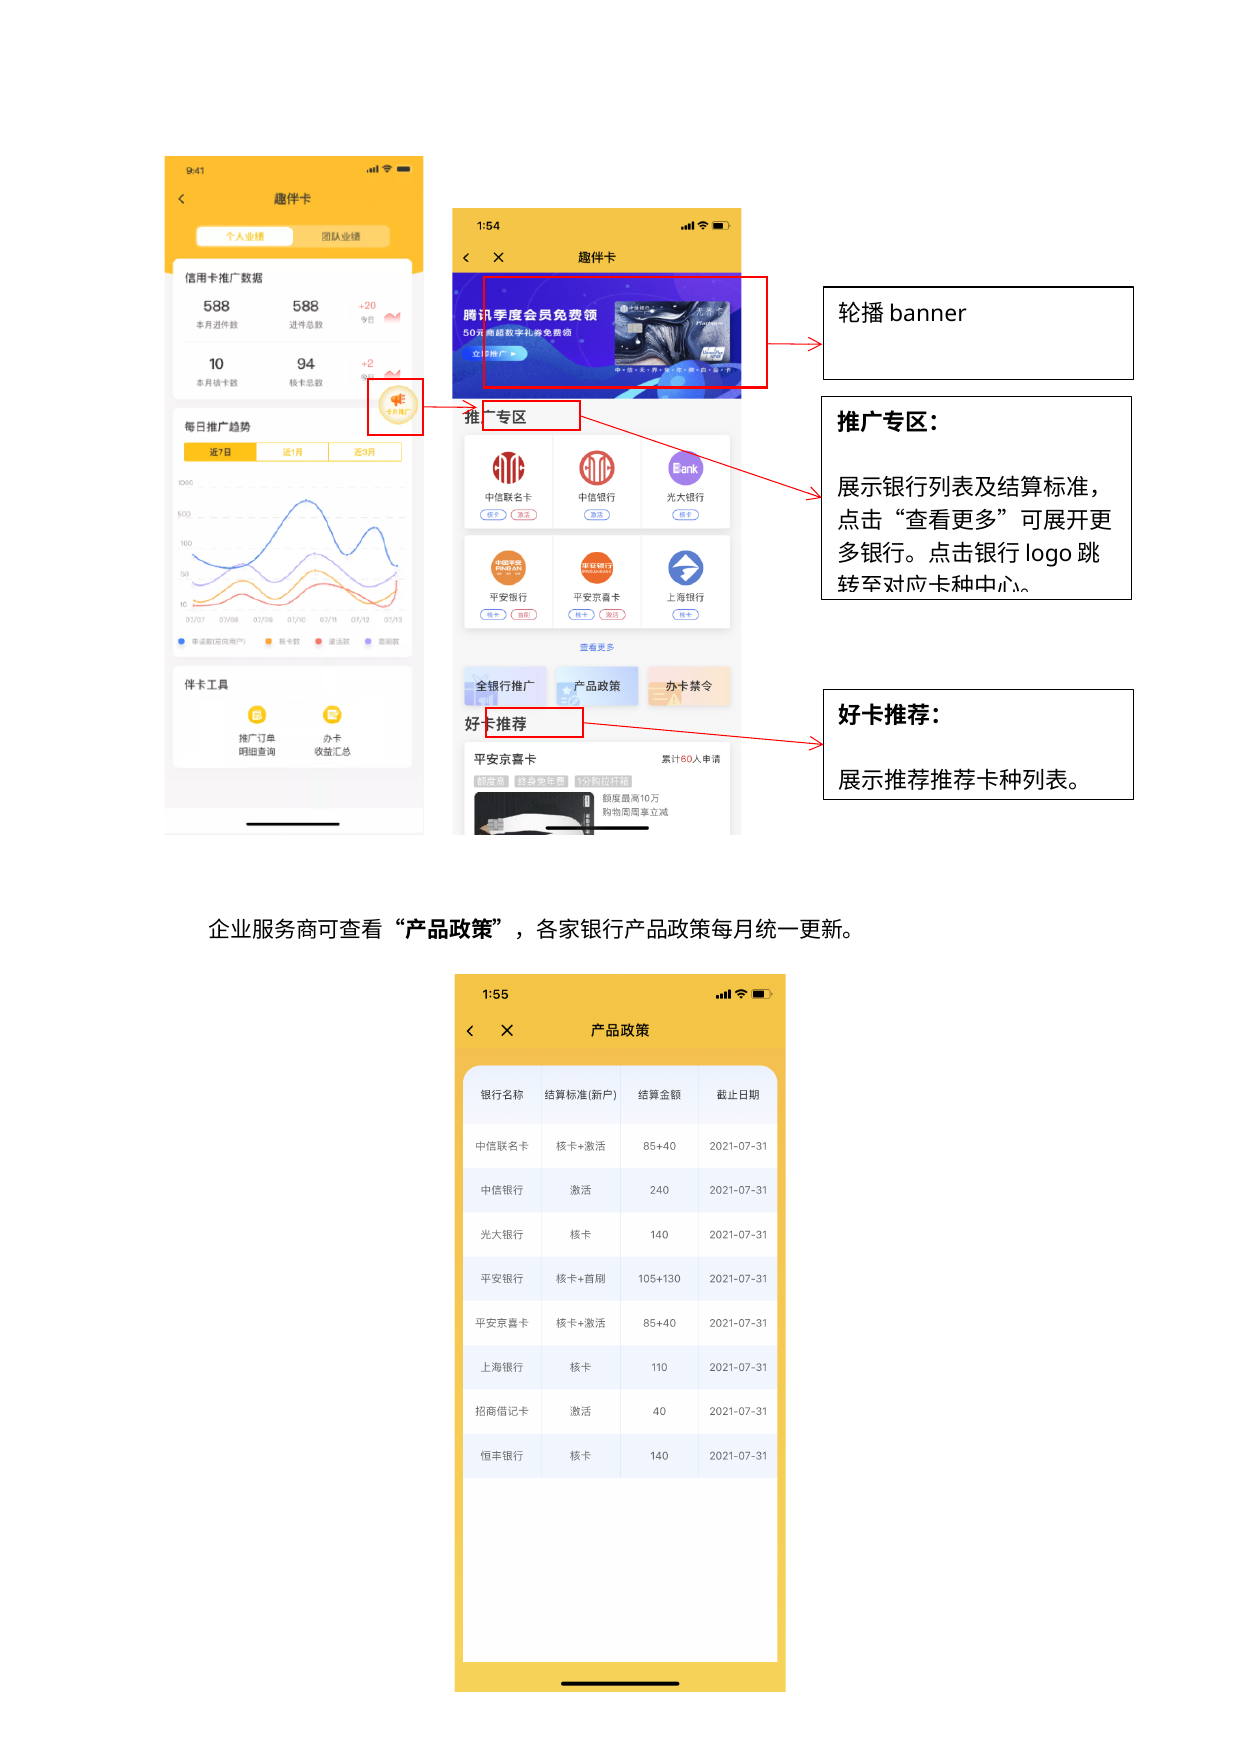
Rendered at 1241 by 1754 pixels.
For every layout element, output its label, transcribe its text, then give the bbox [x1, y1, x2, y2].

picture [369, 380, 422, 434]
picture [487, 709, 582, 736]
picture [452, 208, 742, 835]
text 企业服务商可查看“产品政策”，各家银行产品政策每月统一更新。 [164, 912, 1076, 943]
picture [484, 402, 579, 429]
picture [485, 278, 742, 386]
picture [164, 156, 424, 835]
picture [454, 974, 786, 1692]
